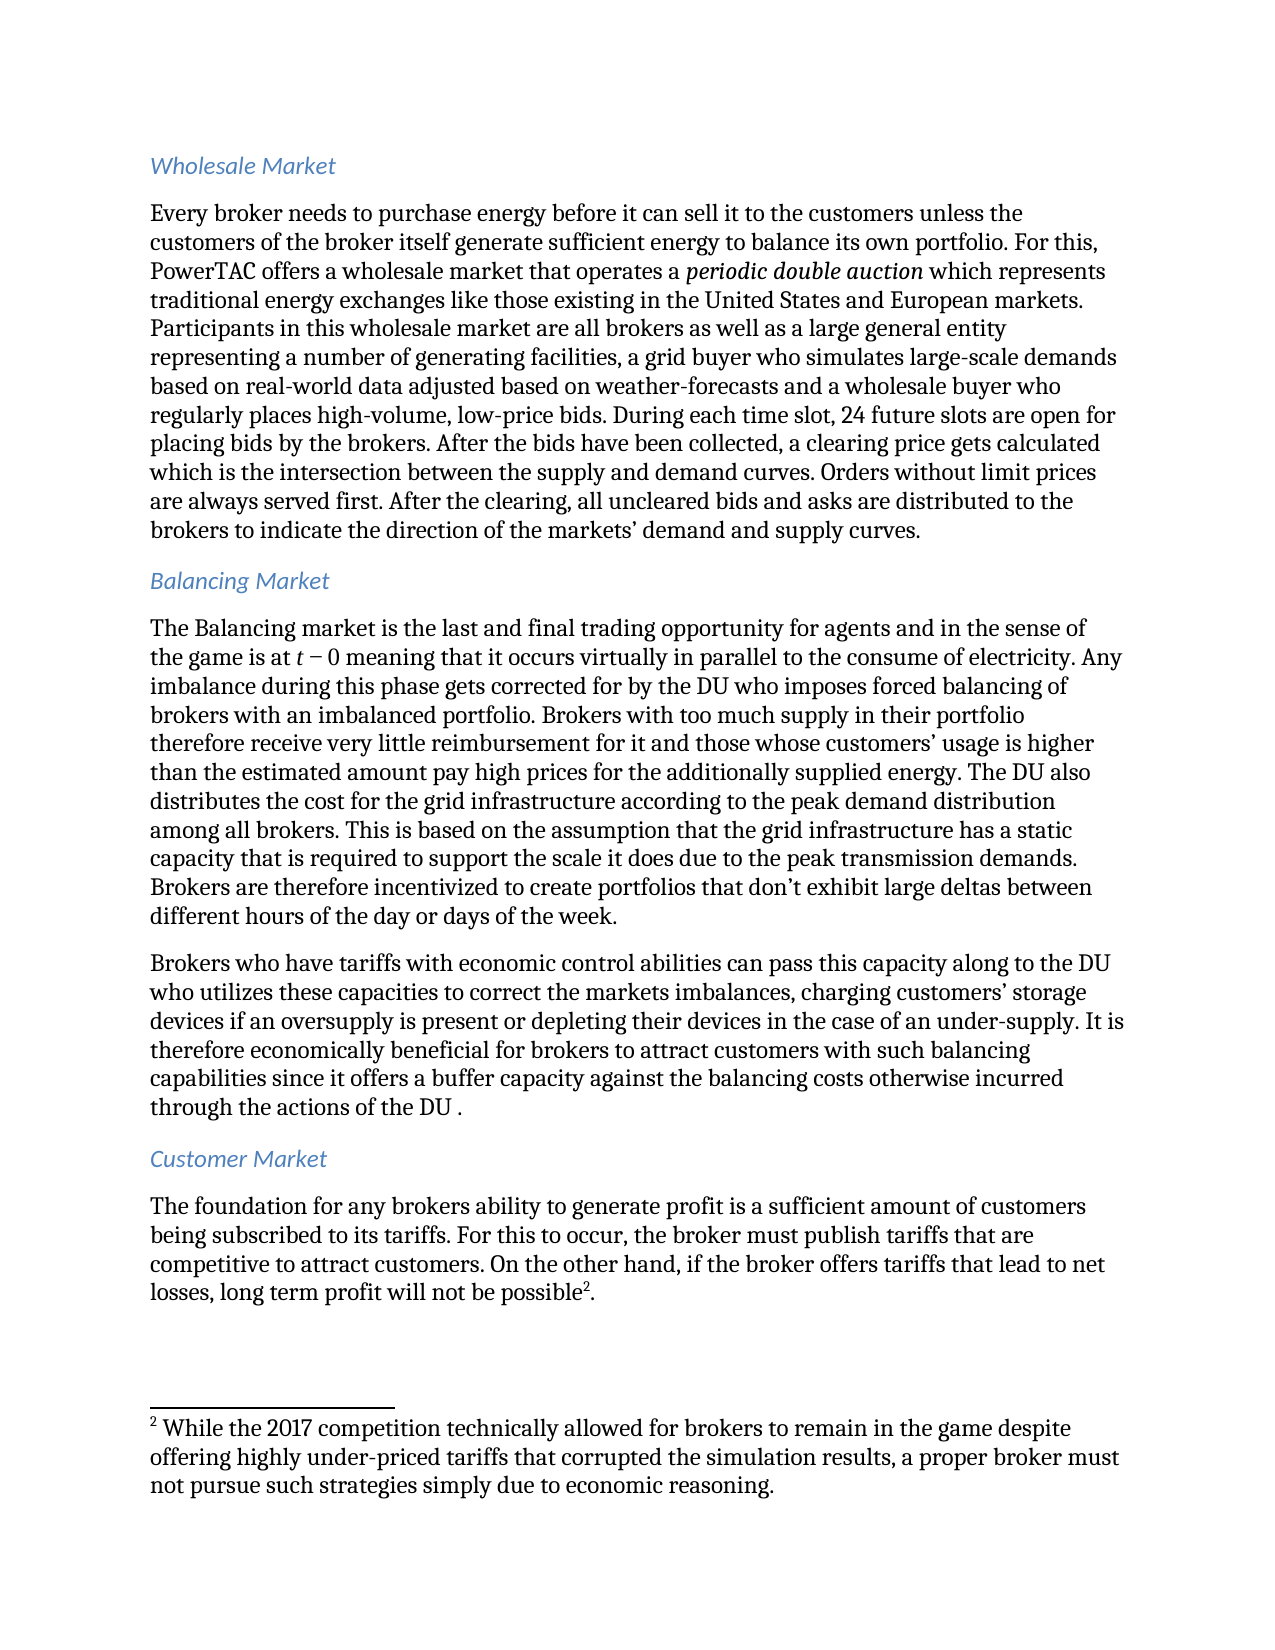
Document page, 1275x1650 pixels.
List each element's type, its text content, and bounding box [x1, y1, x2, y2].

text The foundation for any brokers ability to generate profit is a sufficient amount of customers being subscribed to its tariffs. For this to occur, the broker must publish tariffs that are competitive to attract customers. On the other hand, if the broker offers tariffs that lead to net losses, long term profit will not be possible. [150, 1192, 1125, 1307]
text Every broker needs to purchase energy before it can sell it to the customers unless the customers of the broker itself generate sufficient energy to balance its own portfolio. For this, PowerTAC offers a wholesale market that operates a periodic double auction which represents traditional energy exchanges like those existing in the United States and European markets. Participants in this wholesale market are all brokers as well as a large general entity representing a number of generating facilities, a grid buyer who simulates large-scale demands based on real-world data adjusted based on weather-forecasts and a wholesale buyer who regularly places high-volume, low-price bids. During each time slot, 24 future slots are open for placing bids by the brokers. After the bids have been collected, a clearing price gets calculated which is the intersection between the supply and demand curves. Orders without limit prices are always served first. After the clearing, all uncleared bids and asks are distributed to the brokers to indicate the direction of the markets’ demand and supply curves. [150, 199, 1125, 544]
subtitle Balancing Market [150, 565, 1125, 596]
text The Balancing market is the last and final trading opportunity for agents and in the sense of the game is at meaning that it occurs virtually in parallel to the consume of electricity. Any imbalance during this phase gets corrected for by the DU who imposes forced balancing of brokers with an imbalanced portfolio. Brokers with too much supply in their portfolio therefore receive very little reimbursement for it and those whose customers’ usage is higher than the estimated amount pay high prices for the additionally supplied energy. The DU also distributes the cost for the grid infrastructure according to the peak demand distribution among all brokers. This is based on the assumption that the grid infrastructure has a static capacity that is required to support the scale it does due to the peak transmission demands. Brokers are therefore incentivized to create portfolios that don’t exhibit large deltas between different hours of the day or days of the week. [150, 614, 1125, 931]
text Brokers who have tariffs with economic control abilities can pass this capacity along to the DU who utilizes these capacities to correct the markets imbalances, charging customers’ storage devices if an oversupply is present or depleting their devices in the case of an under-supply. It is therefore economically beneficial for brokers to attract customers with such balancing capabilities since it offers a buffer capacity against the balancing costs otherwise incurred through the actions of the DU . [150, 949, 1125, 1122]
subtitle Wholesale Market [150, 150, 1125, 181]
subtitle Customer Market [150, 1143, 1125, 1173]
